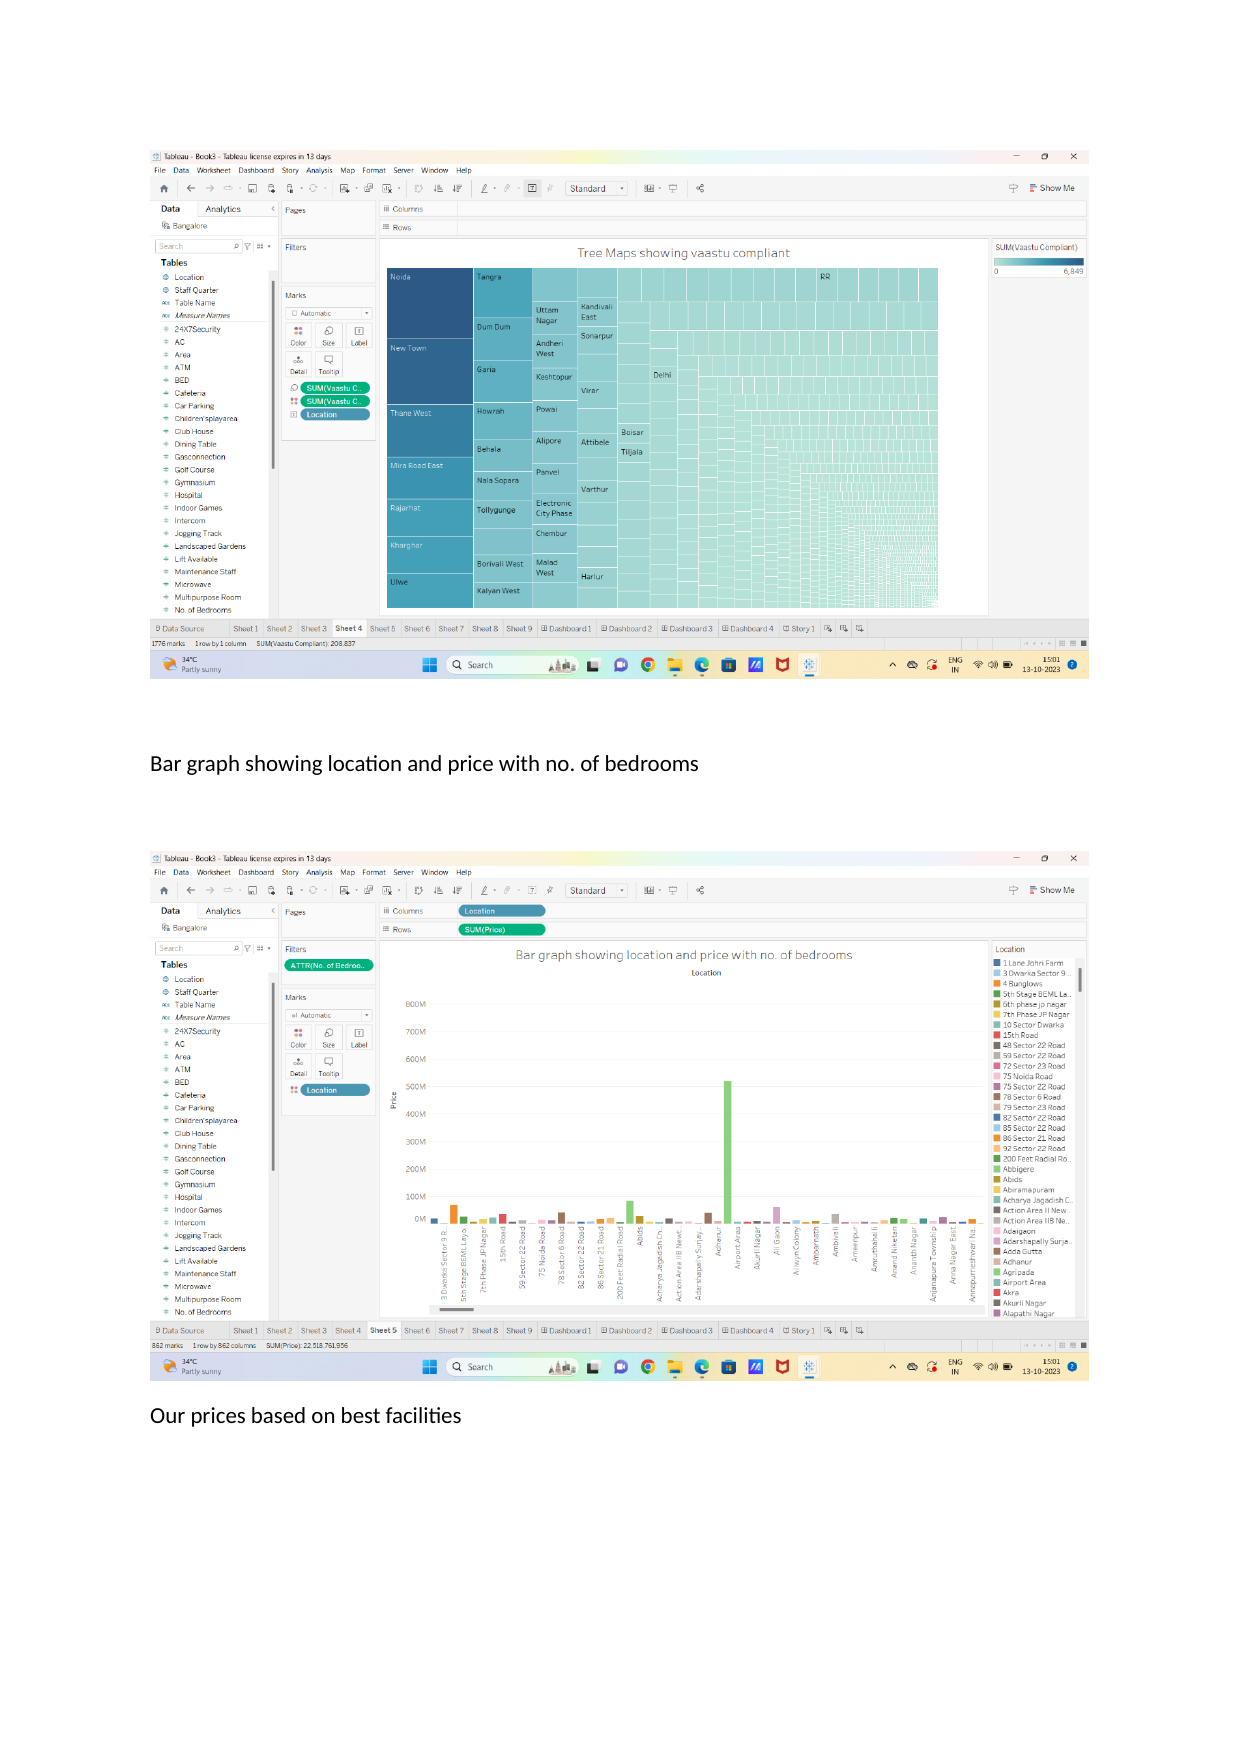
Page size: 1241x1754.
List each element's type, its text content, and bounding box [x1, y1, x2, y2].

picture [150, 150, 1089, 679]
text Our prices based on best facilities [150, 1401, 1090, 1429]
text Bar graph showing location and price with no. of bedrooms [150, 749, 1090, 777]
picture [150, 851, 1089, 1381]
